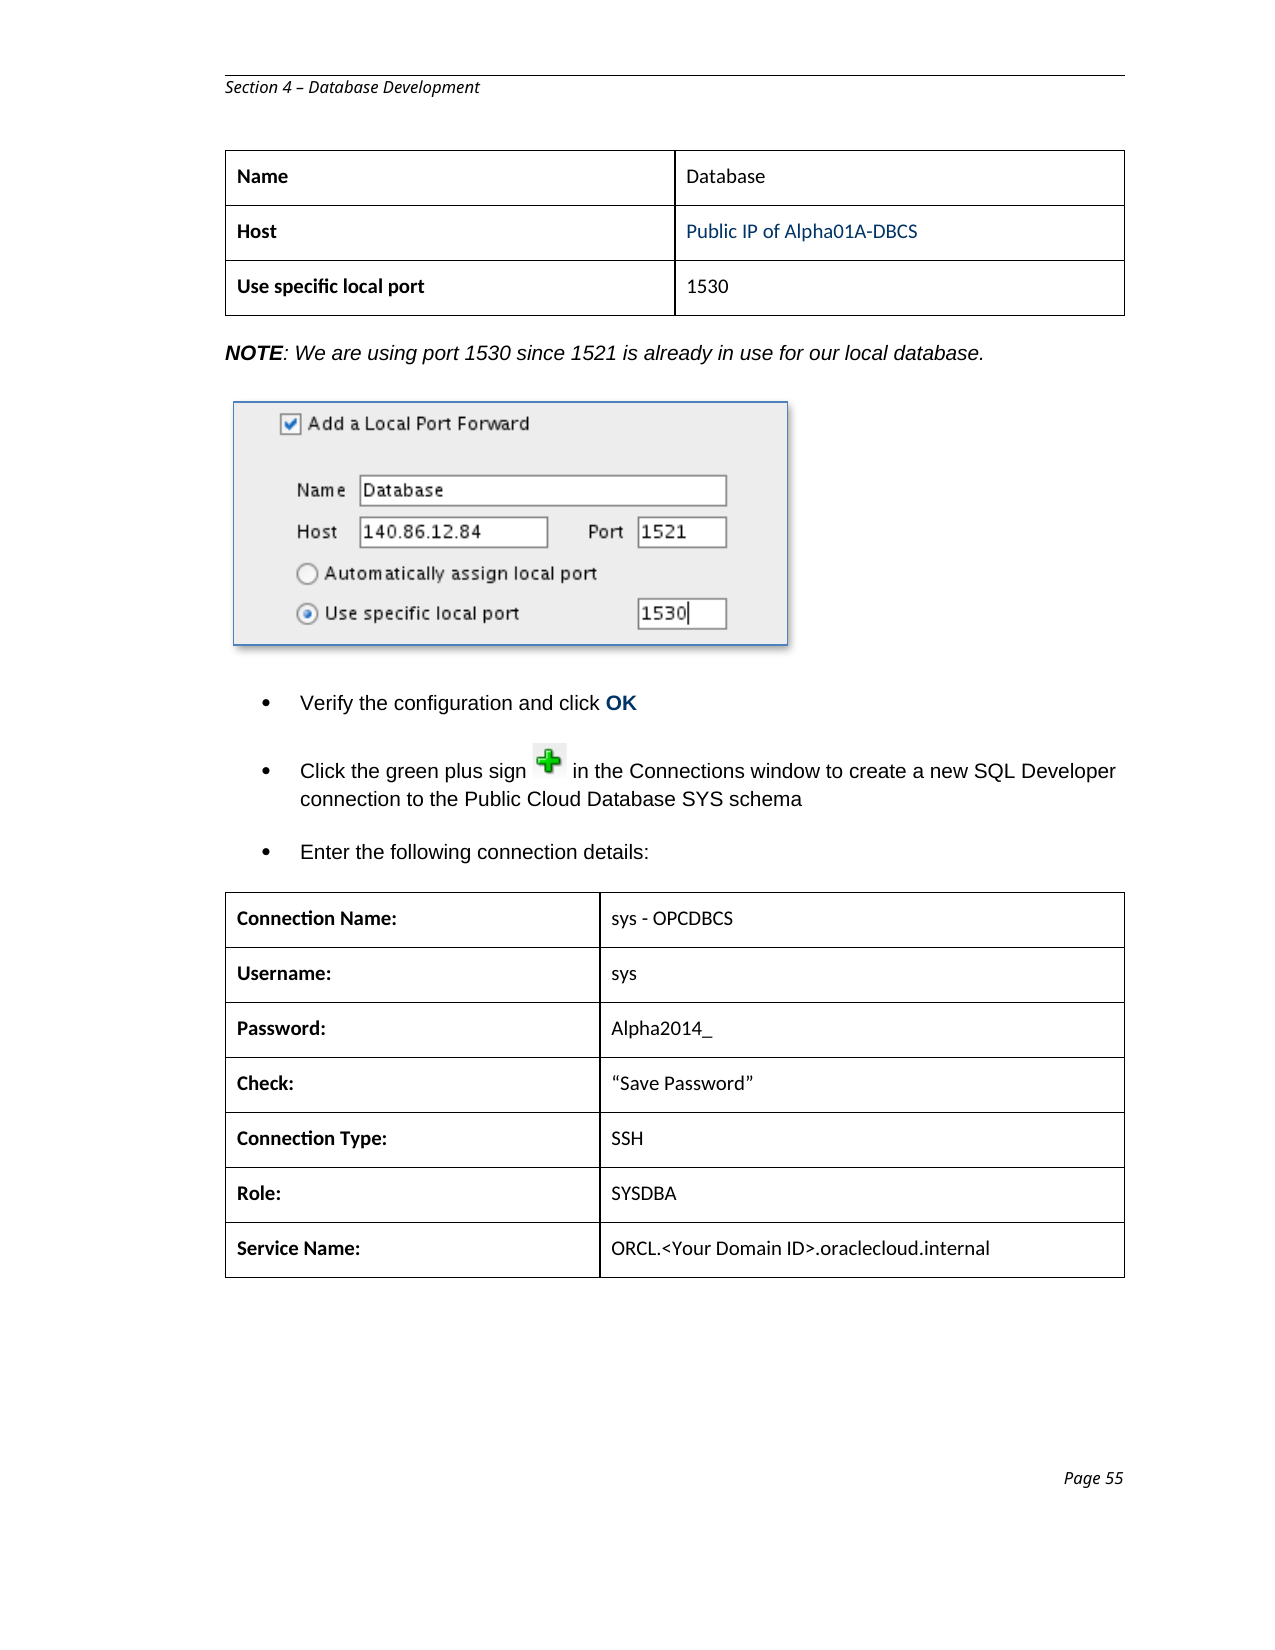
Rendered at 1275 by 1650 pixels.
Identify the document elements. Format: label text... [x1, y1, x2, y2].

table_cell Alpha2014_ [601, 1003, 1124, 1057]
table_cell Username: [226, 948, 599, 1002]
table_cell Service Name: [226, 1223, 599, 1277]
table_header sys - OPCDBCS [601, 893, 1124, 947]
list Enter the following connection details: [262, 839, 1125, 863]
table_cell “Save Password” [601, 1058, 1124, 1112]
table_cell Connection Type: [226, 1113, 599, 1167]
table_cell SSH [601, 1113, 1124, 1167]
table_cell SYSDBA [601, 1168, 1124, 1222]
text NOTE: We are using port 1530 since 1521 is already in use for our local database. [225, 341, 1125, 365]
table_cell ORCL.<Your Domain ID>.oraclecloud.internal [601, 1223, 1124, 1277]
picture [532, 743, 567, 779]
table_header Connection Name: [226, 893, 599, 947]
table_header Database [676, 151, 1124, 205]
table_cell 1530 [676, 261, 1124, 315]
table_cell Use specific local port [226, 261, 674, 315]
table_cell Password: [226, 1003, 599, 1057]
table_cell sys [601, 948, 1124, 1002]
table_cell Role: [226, 1168, 599, 1222]
table_header Name [226, 151, 674, 205]
table_cell Public IP of Alpha01A-DBCS [676, 206, 1124, 260]
table_cell Host [226, 206, 674, 260]
table_cell Check: [226, 1058, 599, 1112]
list Verify the configuration and click OK [262, 691, 1125, 715]
list Click the green plus sign in the Connections window to create a new SQL Developer connection to the Public Cloud Database SYS schema [262, 743, 1125, 811]
picture [234, 403, 787, 644]
